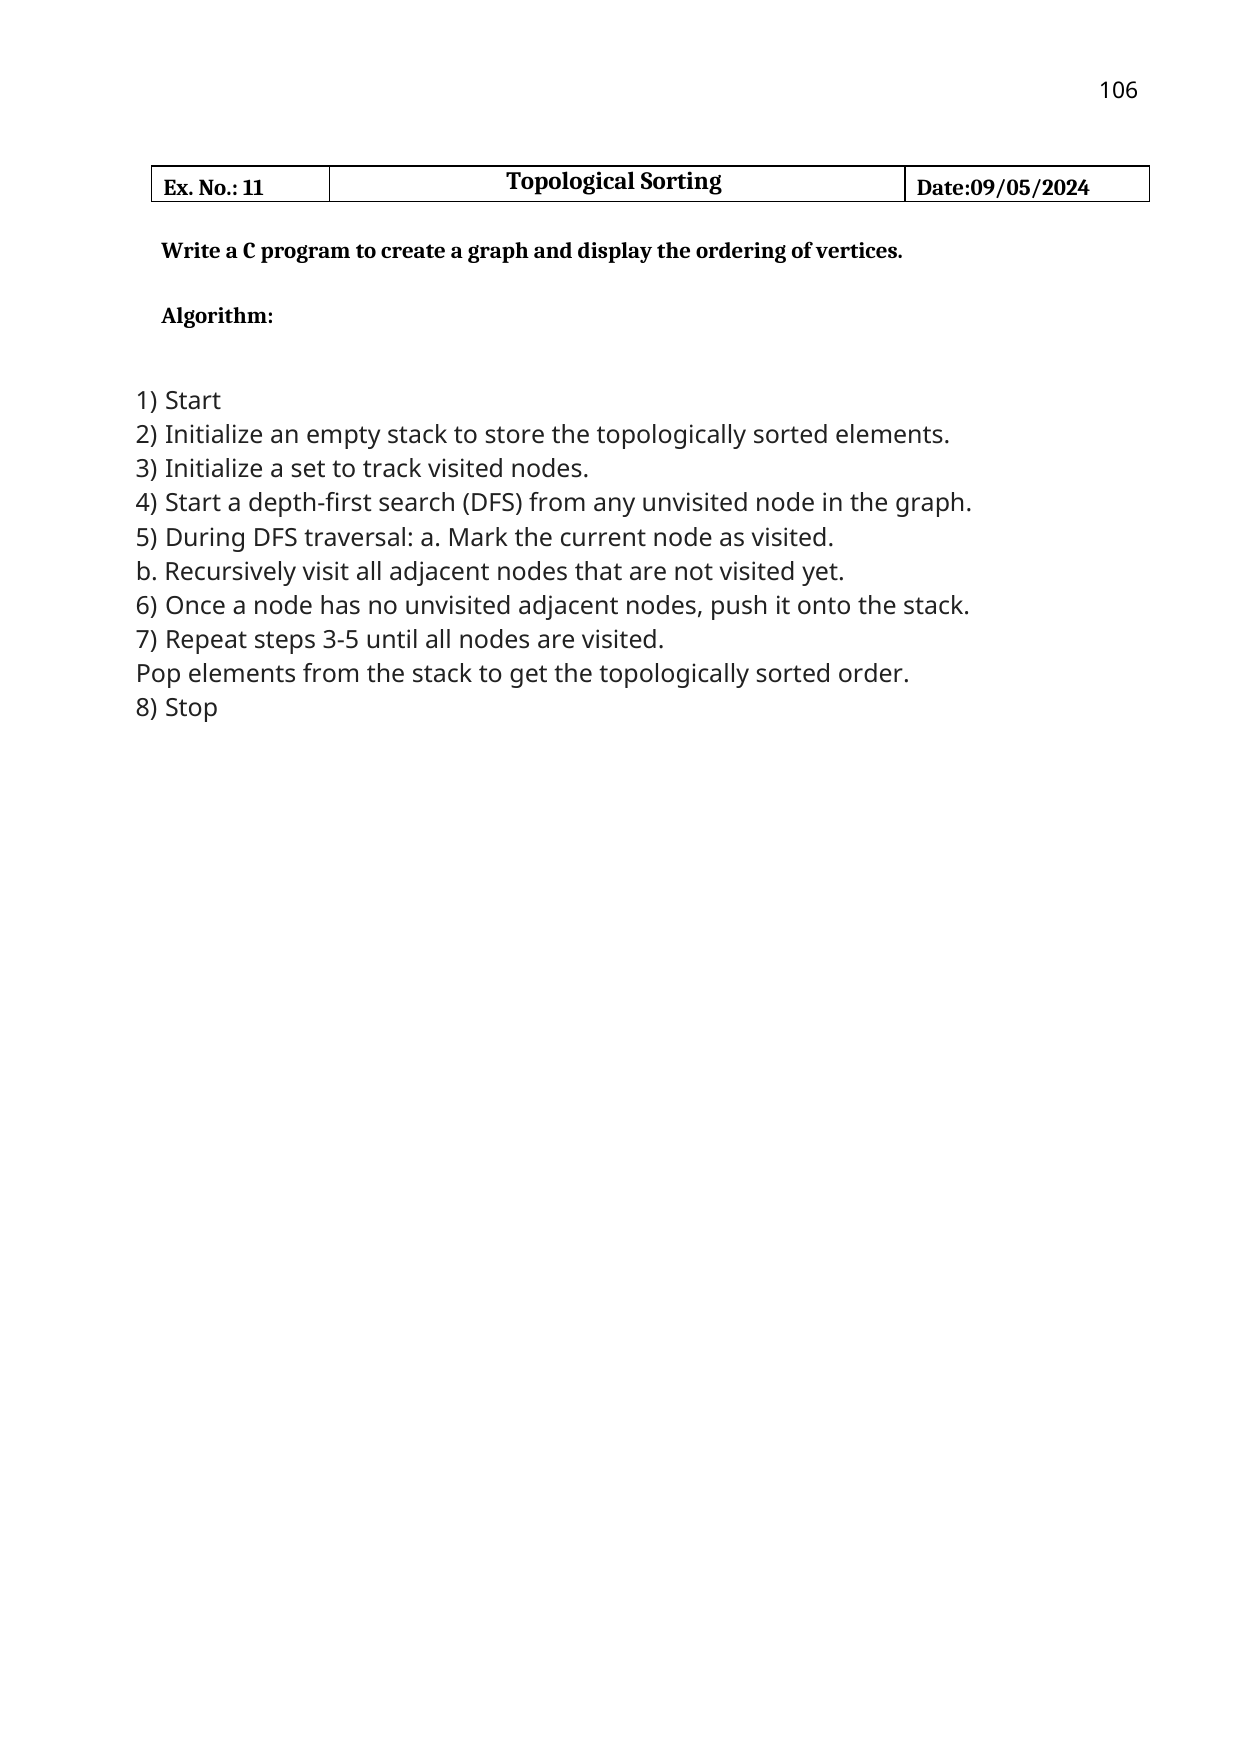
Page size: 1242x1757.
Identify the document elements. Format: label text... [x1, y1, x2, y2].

list During DFS traversal: a. Mark the current node as visited. [135, 519, 1162, 553]
list Stop [135, 689, 1162, 723]
list Initialize an empty stack to store the topologically sorted elements. [135, 417, 1162, 451]
text Pop elements from the stack to get the topologically sorted order. [136, 655, 1162, 689]
list Repeat steps 3-5 until all nodes are visited. [135, 621, 1162, 655]
text b. Recursively visit all adjacent nodes that are not visited yet. [136, 553, 1162, 587]
list Start [135, 383, 1162, 417]
list Once a node has no unvisited adjacent nodes, push it onto the stack. [135, 587, 1162, 621]
table_header Date:09/05/2024 [906, 167, 1149, 201]
list Initialize a set to track visited nodes. [135, 451, 1162, 485]
table_header Topological Sorting [330, 167, 904, 201]
list Start a depth-first search (DFS) from any unvisited node in the graph. [135, 485, 1162, 519]
table_header Ex. No.: 11 [152, 167, 329, 201]
text Write a C program to create a graph and display the ordering of vertices. Algorithm: [161, 237, 923, 330]
